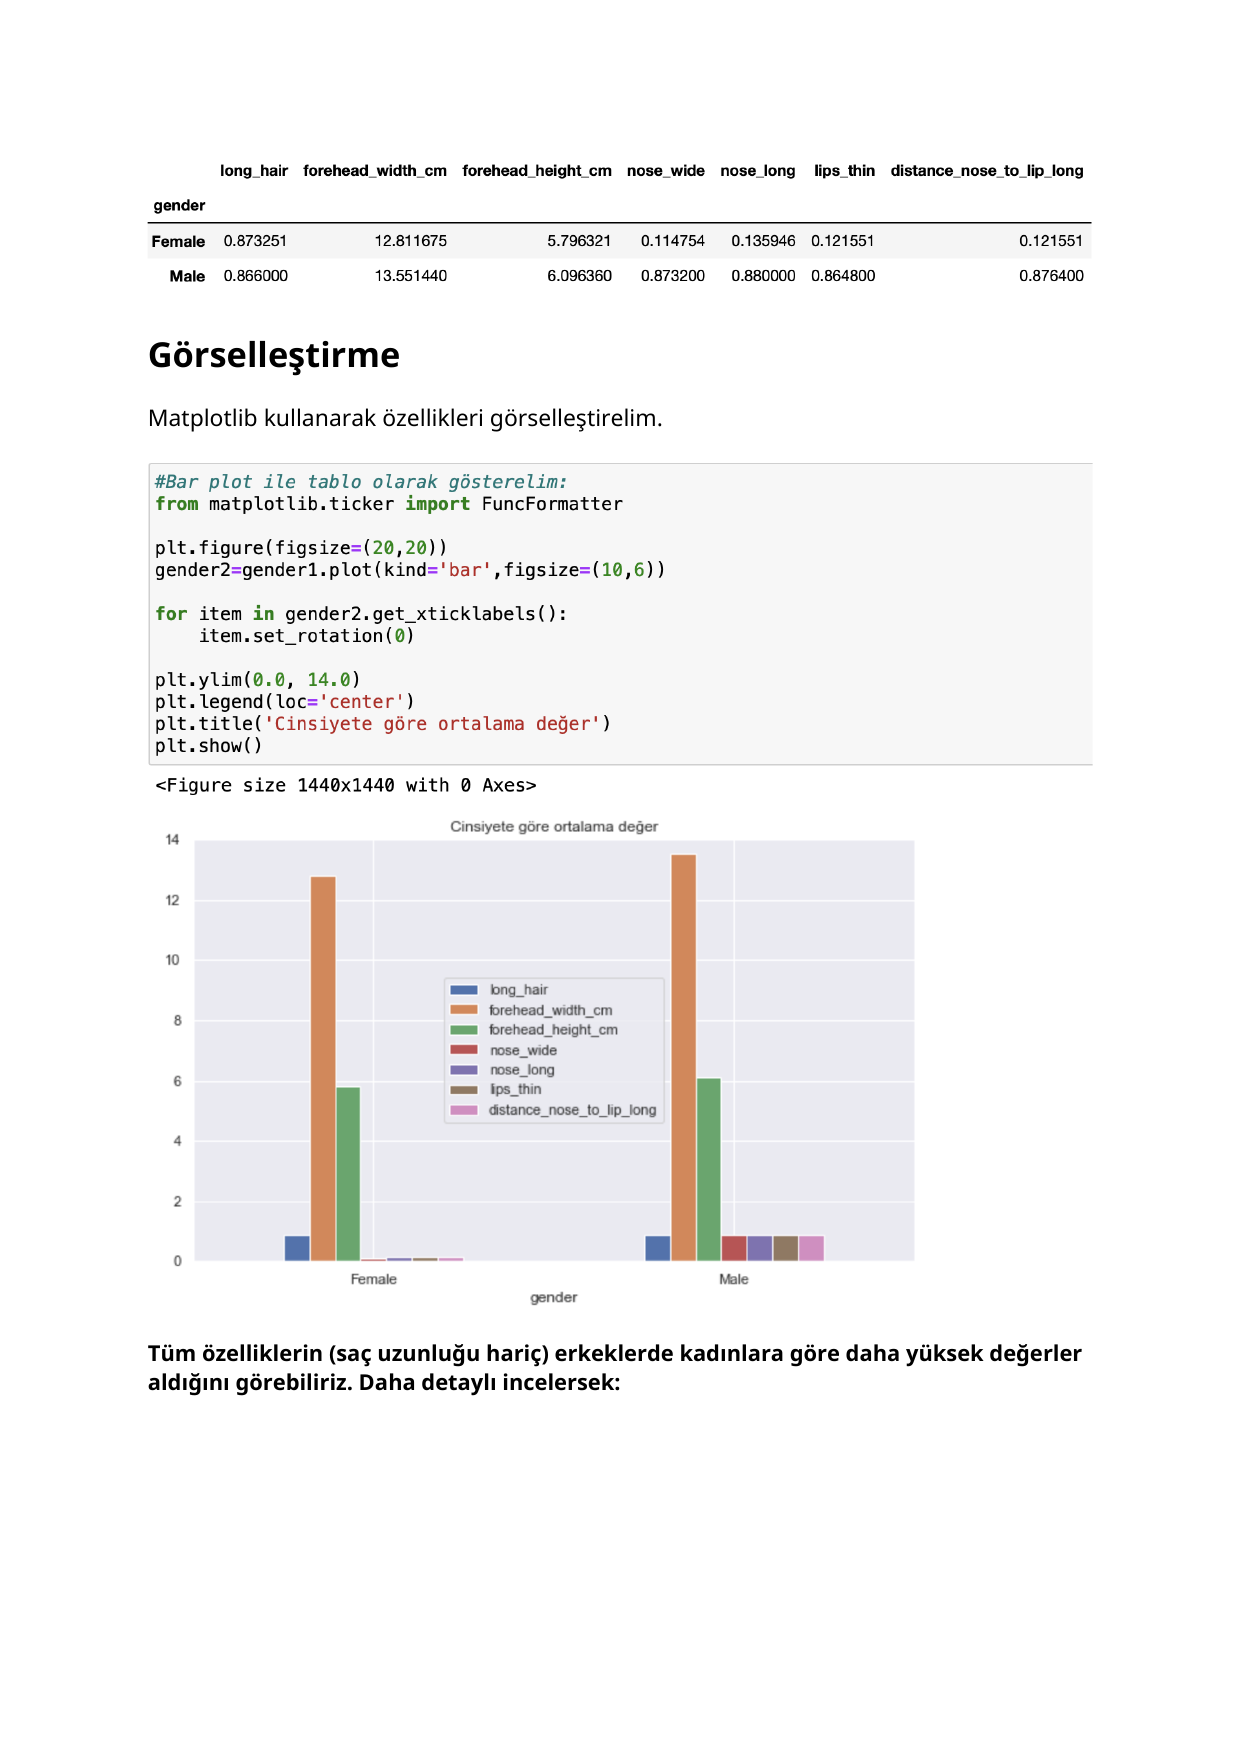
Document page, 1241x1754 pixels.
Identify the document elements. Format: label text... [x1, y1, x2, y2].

picture [147, 462, 1093, 1309]
picture [147, 147, 1093, 302]
text Tüm özelliklerin (saç uzunluğu hariç) erkeklerde kadınlara göre daha yüksek değerler aldığını görebiliriz. Daha detaylı incelersek: [148, 1338, 1092, 1397]
subtitle Görselleştirme [148, 331, 1092, 377]
text Matplotlib kullanarak özellikleri görselleştirelim. [148, 402, 1092, 434]
